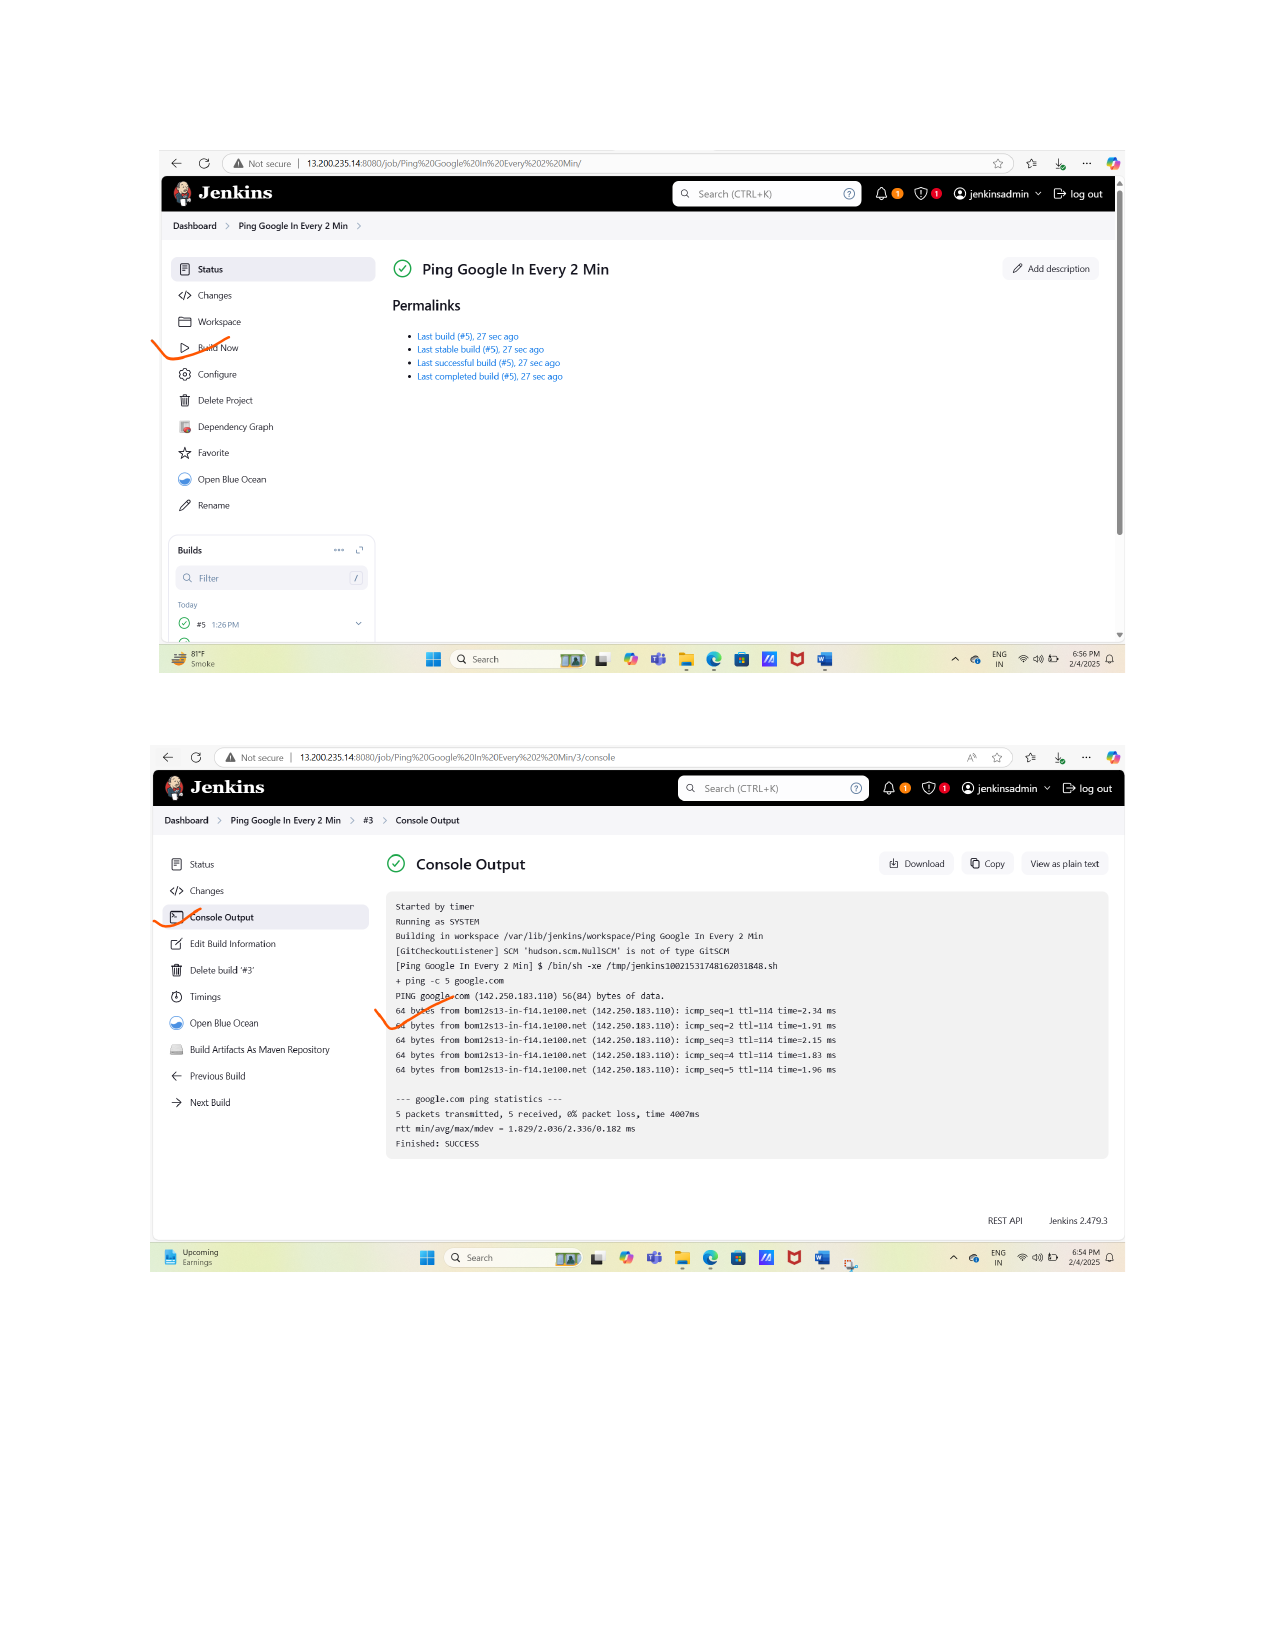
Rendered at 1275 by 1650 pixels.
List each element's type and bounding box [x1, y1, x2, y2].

picture [150, 745, 1125, 1272]
picture [150, 150, 1125, 673]
